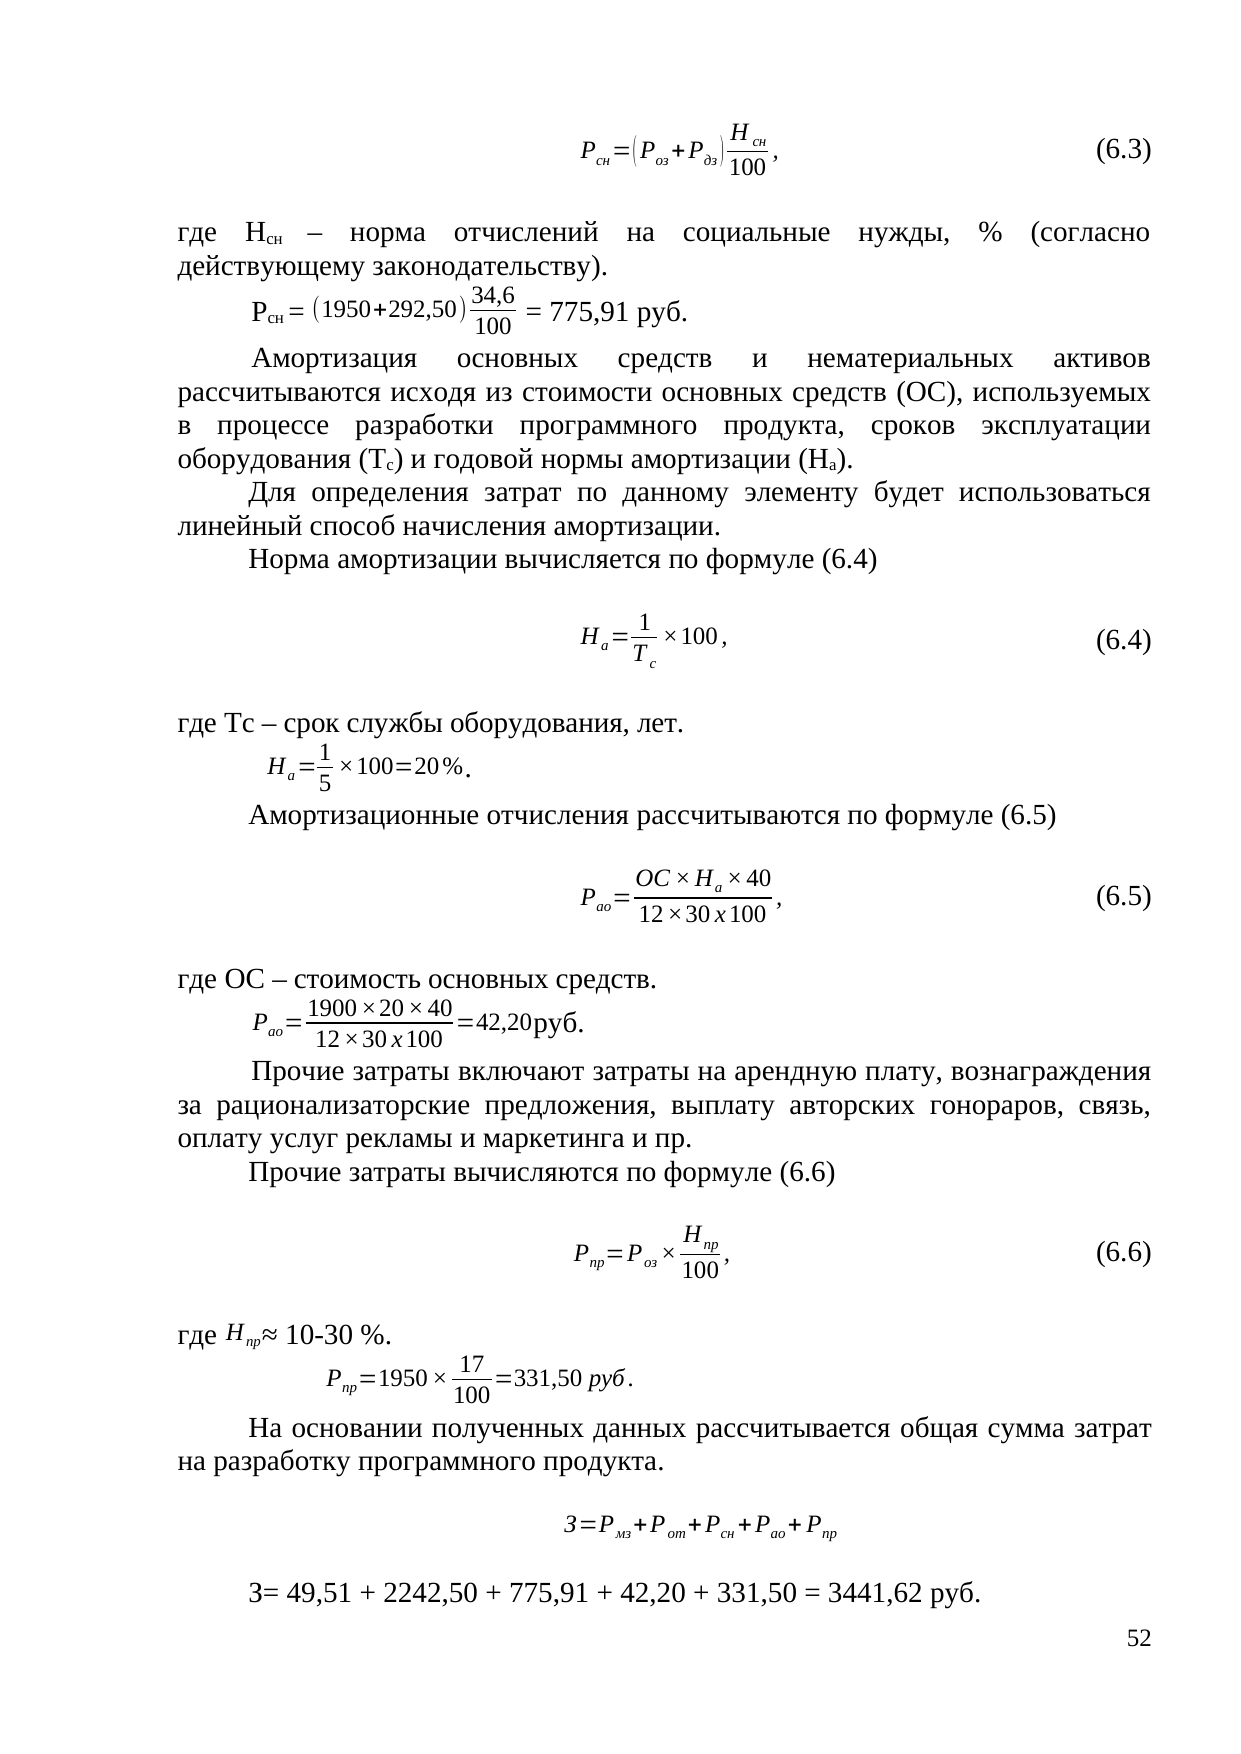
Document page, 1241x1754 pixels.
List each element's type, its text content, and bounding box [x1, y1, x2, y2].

text З= 49,51 + 2242,50 + 775,91 + 42,20 + 331,50 = 3441,62 руб. [177, 1575, 1152, 1609]
text (6.3) [177, 118, 1152, 181]
text Рсн = = 775,91 руб. [177, 281, 1152, 340]
text Норма амортизации вычисляется по формуле (6.4) [177, 542, 1152, 575]
text . [177, 738, 1152, 797]
text (6.5) [177, 864, 1152, 927]
text где ≈ 10-30 %. [177, 1317, 1152, 1351]
text (6.4) [177, 609, 1152, 671]
text На основании полученных данных рассчитывается общая сумма затрат на разработку программного продукта. [177, 1410, 1152, 1477]
text Прочие затраты включают затраты на арендную плату, вознаграждения за рационализаторские предложения, выплату авторских гонораров, связь, оплату услуг рекламы и маркетинга и пр. [177, 1053, 1152, 1154]
text где Тс – срок службы оборудования, лет. [177, 705, 1152, 738]
text Прочие затраты вычисляются по формуле (6.6) [177, 1154, 1152, 1187]
text где Нсн – норма отчислений на социальные нужды, % (согласно действующему законодательству). [177, 214, 1152, 281]
text Для определения затрат по данному элементу будет использоваться линейный способ начисления амортизации. [177, 474, 1152, 542]
text руб. [177, 994, 1152, 1053]
text где ОС – стоимость основных средств. [177, 961, 1152, 994]
text Амортизационные отчисления рассчитываются по формуле (6.5) [177, 797, 1152, 831]
text Амортизация основных средств и нематериальных активов рассчитываются исходя из стоимости основных средств (ОС), используемых в процессе разработки программного продукта, сроков эксплуатации оборудования (Тс) и годовой нормы амортизации (На). [177, 340, 1152, 474]
text (6.6) [177, 1221, 1152, 1284]
